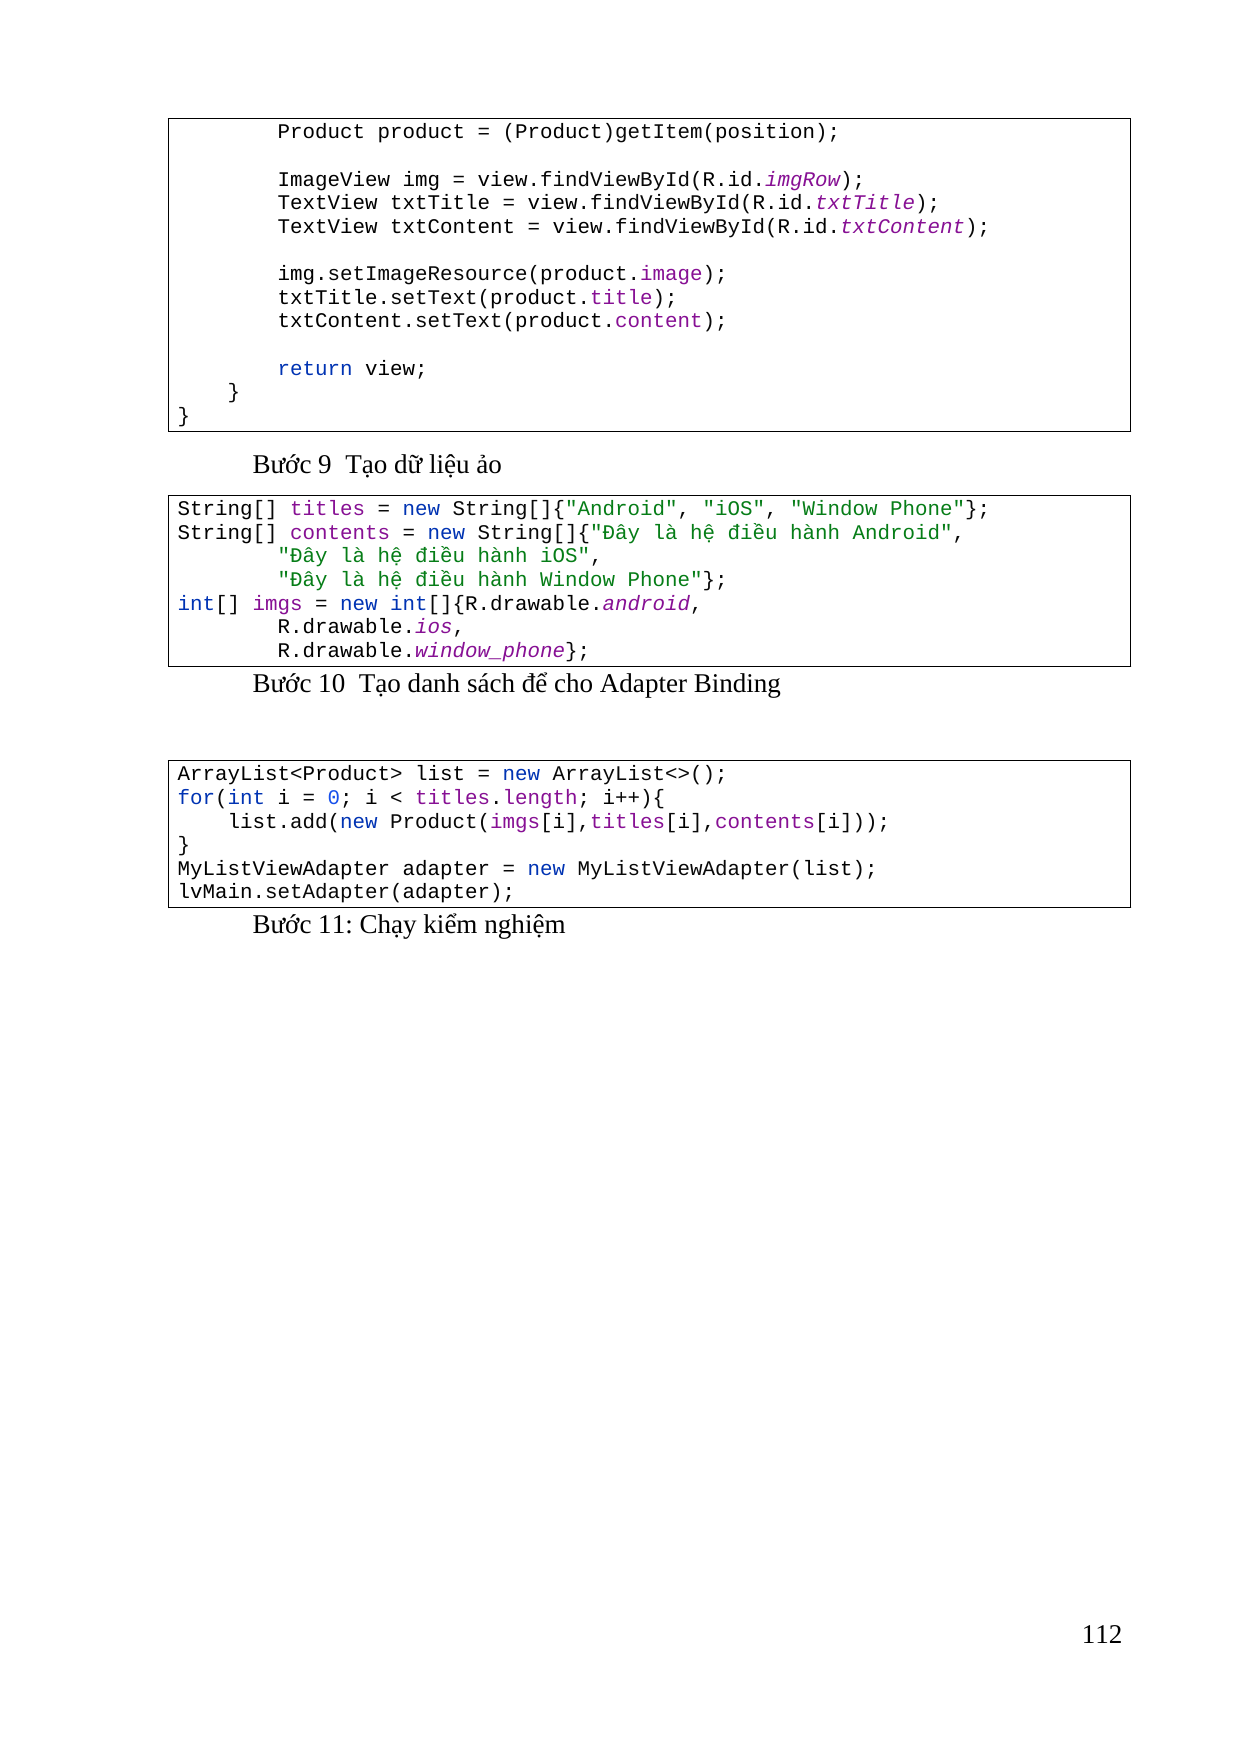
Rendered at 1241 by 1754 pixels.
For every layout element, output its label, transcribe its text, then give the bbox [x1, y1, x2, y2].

text Bước 10 Tạo danh sách để cho Adapter Binding [177, 667, 1122, 698]
text Bước 11: Chạy kiểm nghiệm [177, 908, 1122, 939]
text ArrayList<Product> list = new ArrayList<>(); for(int i = 0; i < titles.length; i++){ list.add(new Product(imgs[i],titles[i],contents[i])); } MyListViewAdapter adapter = new MyListViewAdapter(list); lvMain.setAdapter(adapter); [169, 761, 1130, 907]
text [169, 119, 1130, 431]
text Bước 9 Tạo dữ liệu ảo [177, 448, 1122, 479]
text String[] titles = new String[]{"Android", "iOS", "Window Phone"}; String[] contents = new String[]{"Đây là hệ điều hành Android", "Đây là hệ điều hành iOS", "Đây là hệ điều hành Window Phone"}; int[] imgs = new int[]{R.drawable.android, R.drawable.ios, R.drawable.window_phone}; [169, 496, 1130, 666]
